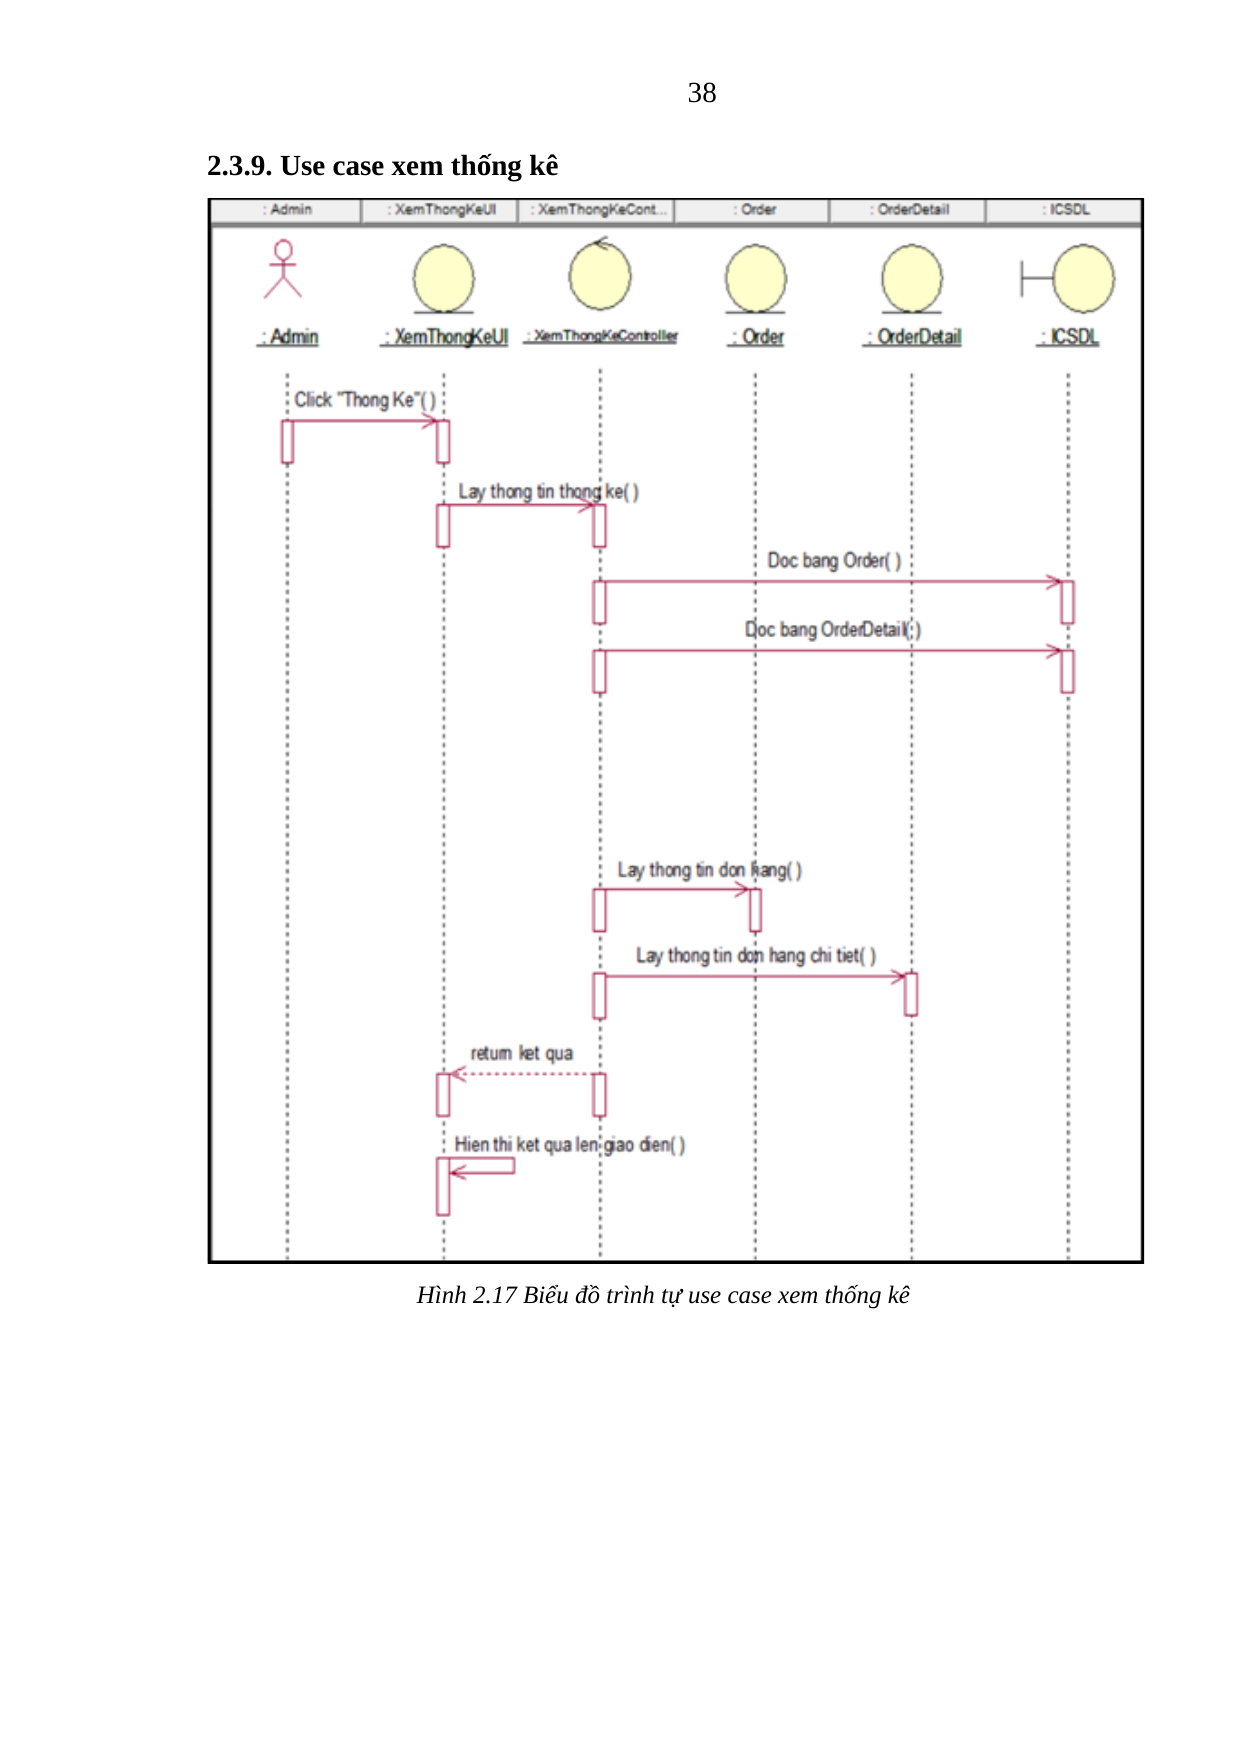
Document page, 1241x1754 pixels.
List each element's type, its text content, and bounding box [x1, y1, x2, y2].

picture [206, 198, 1145, 1264]
subtitle 2.3.9. Use case xem thống kê [207, 148, 1122, 181]
text Hình 2.17 Biểu đồ trình tự use case xem thống kê [207, 1280, 1122, 1309]
